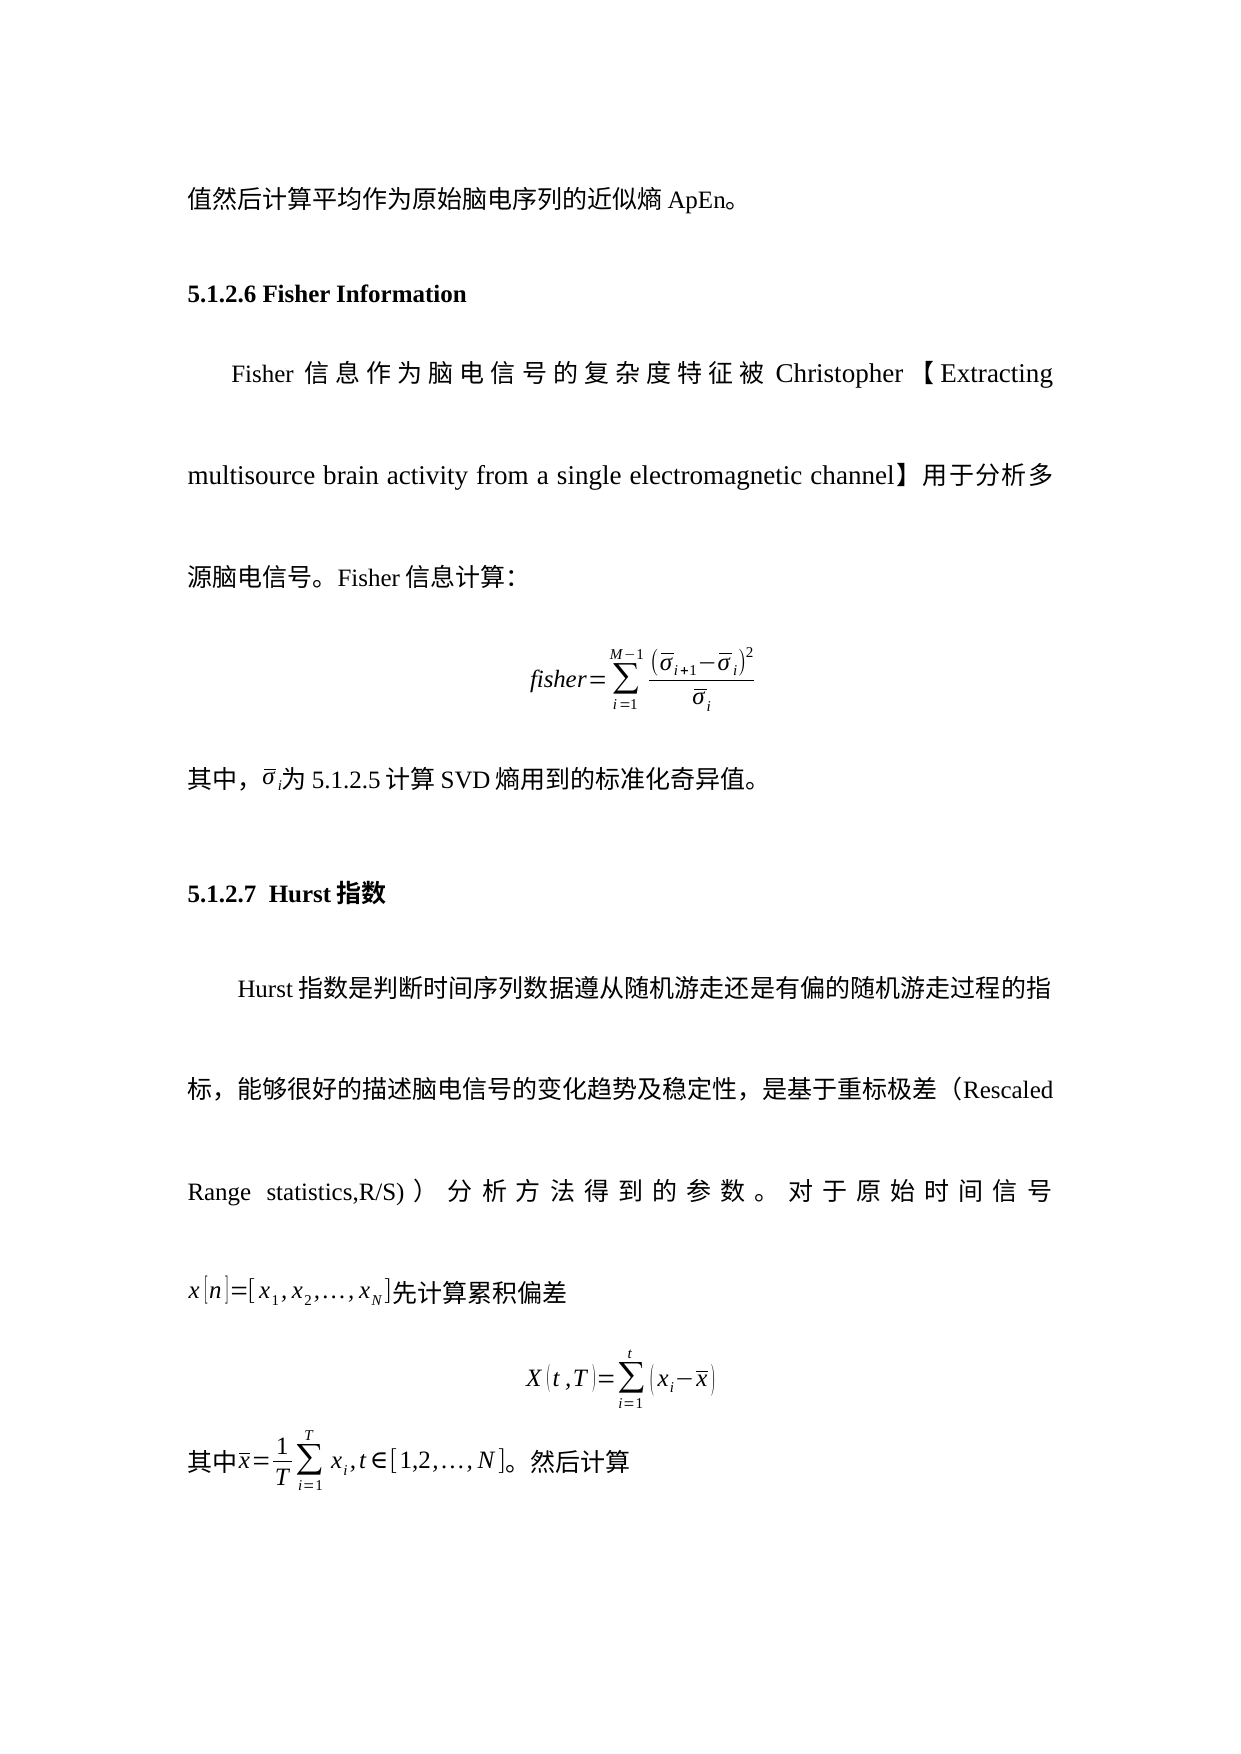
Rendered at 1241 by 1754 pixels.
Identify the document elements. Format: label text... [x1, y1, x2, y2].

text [187, 164, 1053, 232]
subtitle 5.1.2.6 Fisher Information [187, 277, 1053, 311]
subtitle 5.1.2.7 Hurst指数 [187, 857, 1053, 925]
text Hurst指数是判断时间序列数据遵从随机游走还是有偏的随机游走过程的指标，能够很好的描述脑电信号的变化趋势及稳定性，是基于重标极差（Rescaled Range statistics,R/S)）分析方法得到的参数。对于原始时间信号先计算累积偏差 [187, 952, 1053, 1326]
text 其中，为5.1.2.5计算SVD熵用到的标准化奇异值。 [187, 744, 1053, 812]
text Fisher信息作为脑电信号的复杂度特征被Christopher【Extracting multisource brain activity from a single electromagnetic channel】用于分析多源脑电信号。Fisher信息计算： [187, 338, 1053, 610]
text 其中。然后计算 [187, 1426, 1053, 1494]
